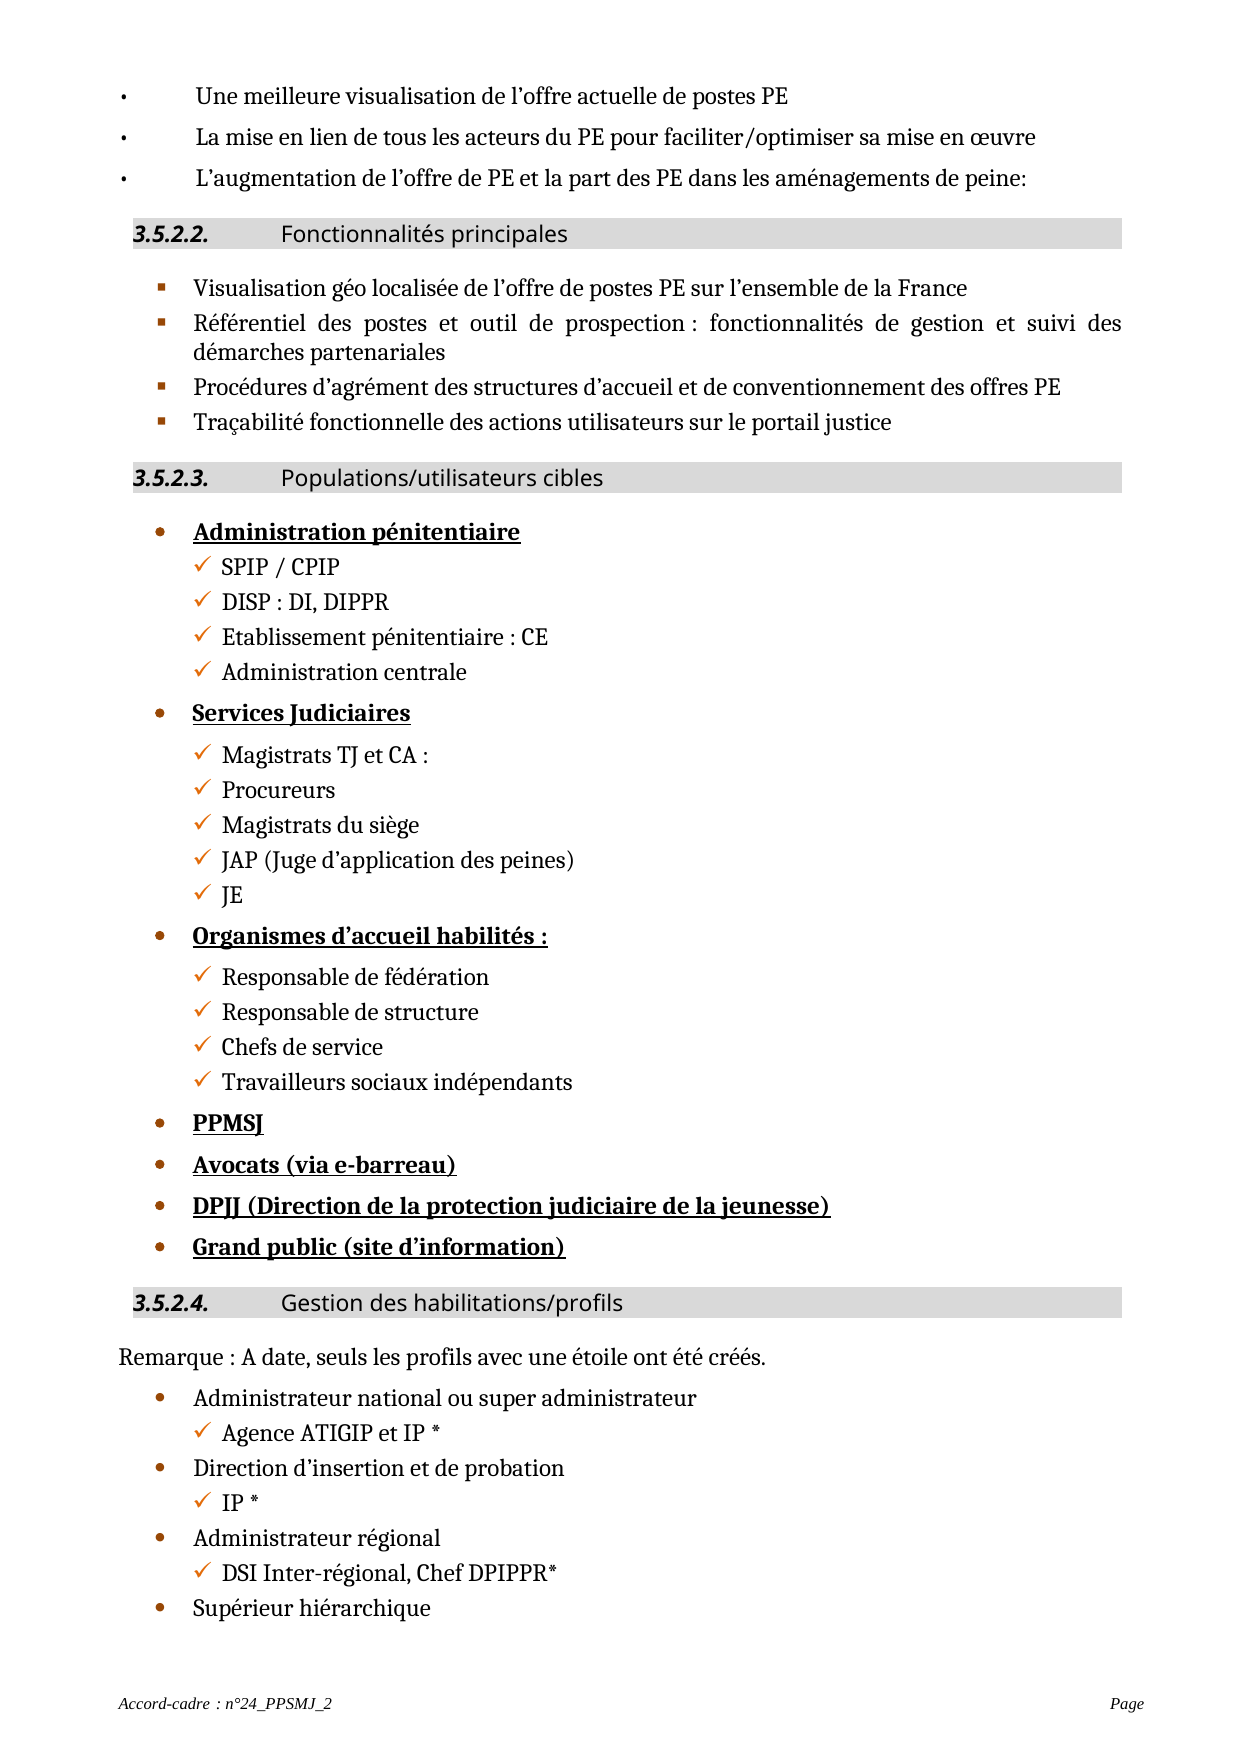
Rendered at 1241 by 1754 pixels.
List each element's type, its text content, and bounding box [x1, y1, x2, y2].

list Direction d’insertion et de probation [156, 1454, 1122, 1483]
text Remarque : A date, seuls les profils avec une étoile ont été créés. [118, 1343, 1122, 1372]
list JAP (Juge d’application des peines) [192, 846, 1098, 874]
list Administration pénitentiaire [156, 518, 1122, 547]
list PPMSJ [155, 1109, 1122, 1138]
text Populations/utilisateurs cibles [133, 462, 1122, 493]
list IP * [192, 1489, 1098, 1518]
list Administrateur régional [156, 1524, 1122, 1553]
list Etablissement pénitentiaire : CE [192, 623, 1098, 652]
list JE [192, 881, 1098, 909]
text Fonctionnalités principales [133, 218, 1122, 249]
text • L’augmentation de l’offre de PE et la part des PE dans les aménagements de peine: [118, 164, 1122, 193]
list Procédures d’agrément des structures d’accueil et de conventionnement des offres PE [156, 373, 1122, 402]
list Référentiel des postes et outil de prospection : fonctionnalités de gestion et suivi des démarches partenariales [156, 309, 1122, 367]
list Travailleurs sociaux indépendants [192, 1068, 1098, 1097]
list Traçabilité fonctionnelle des actions utilisateurs sur le portail justice [156, 408, 1122, 437]
list Grand public (site d’information) [155, 1233, 1122, 1262]
list Supérieur hiérarchique [156, 1594, 1122, 1623]
text Gestion des habilitations/profils [133, 1287, 1122, 1318]
list Services Judiciaires [155, 699, 1122, 728]
list Magistrats du siège [192, 811, 1098, 839]
list Visualisation géo localisée de l’offre de postes PE sur l’ensemble de la France [156, 274, 1122, 303]
text • La mise en lien de tous les acteurs du PE pour faciliter/optimiser sa mise en œuvre [118, 123, 1122, 152]
list Agence ATIGIP et IP * [192, 1419, 1098, 1448]
text • Une meilleure visualisation de l’offre actuelle de postes PE [118, 82, 1122, 111]
list Chefs de service [192, 1033, 1098, 1062]
list Responsable de structure [192, 998, 1098, 1027]
list Magistrats TJ et CA : [192, 741, 1098, 769]
list SPIP / CPIP [192, 553, 1098, 582]
list Procureurs [192, 776, 1098, 804]
list Administrateur national ou super administrateur [156, 1384, 1122, 1413]
list Administration centrale [192, 658, 1098, 687]
list Avocats (via e-barreau) [155, 1151, 1122, 1179]
list DPJJ (Direction de la protection judiciaire de la jeunesse) [155, 1192, 1122, 1221]
list Responsable de fédération [192, 963, 1098, 992]
list DISP : DI, DIPPR [192, 588, 1098, 617]
list DSI Inter-régional, Chef DPIPPR* [192, 1559, 1098, 1588]
list Organismes d’accueil habilités : [155, 922, 1122, 951]
